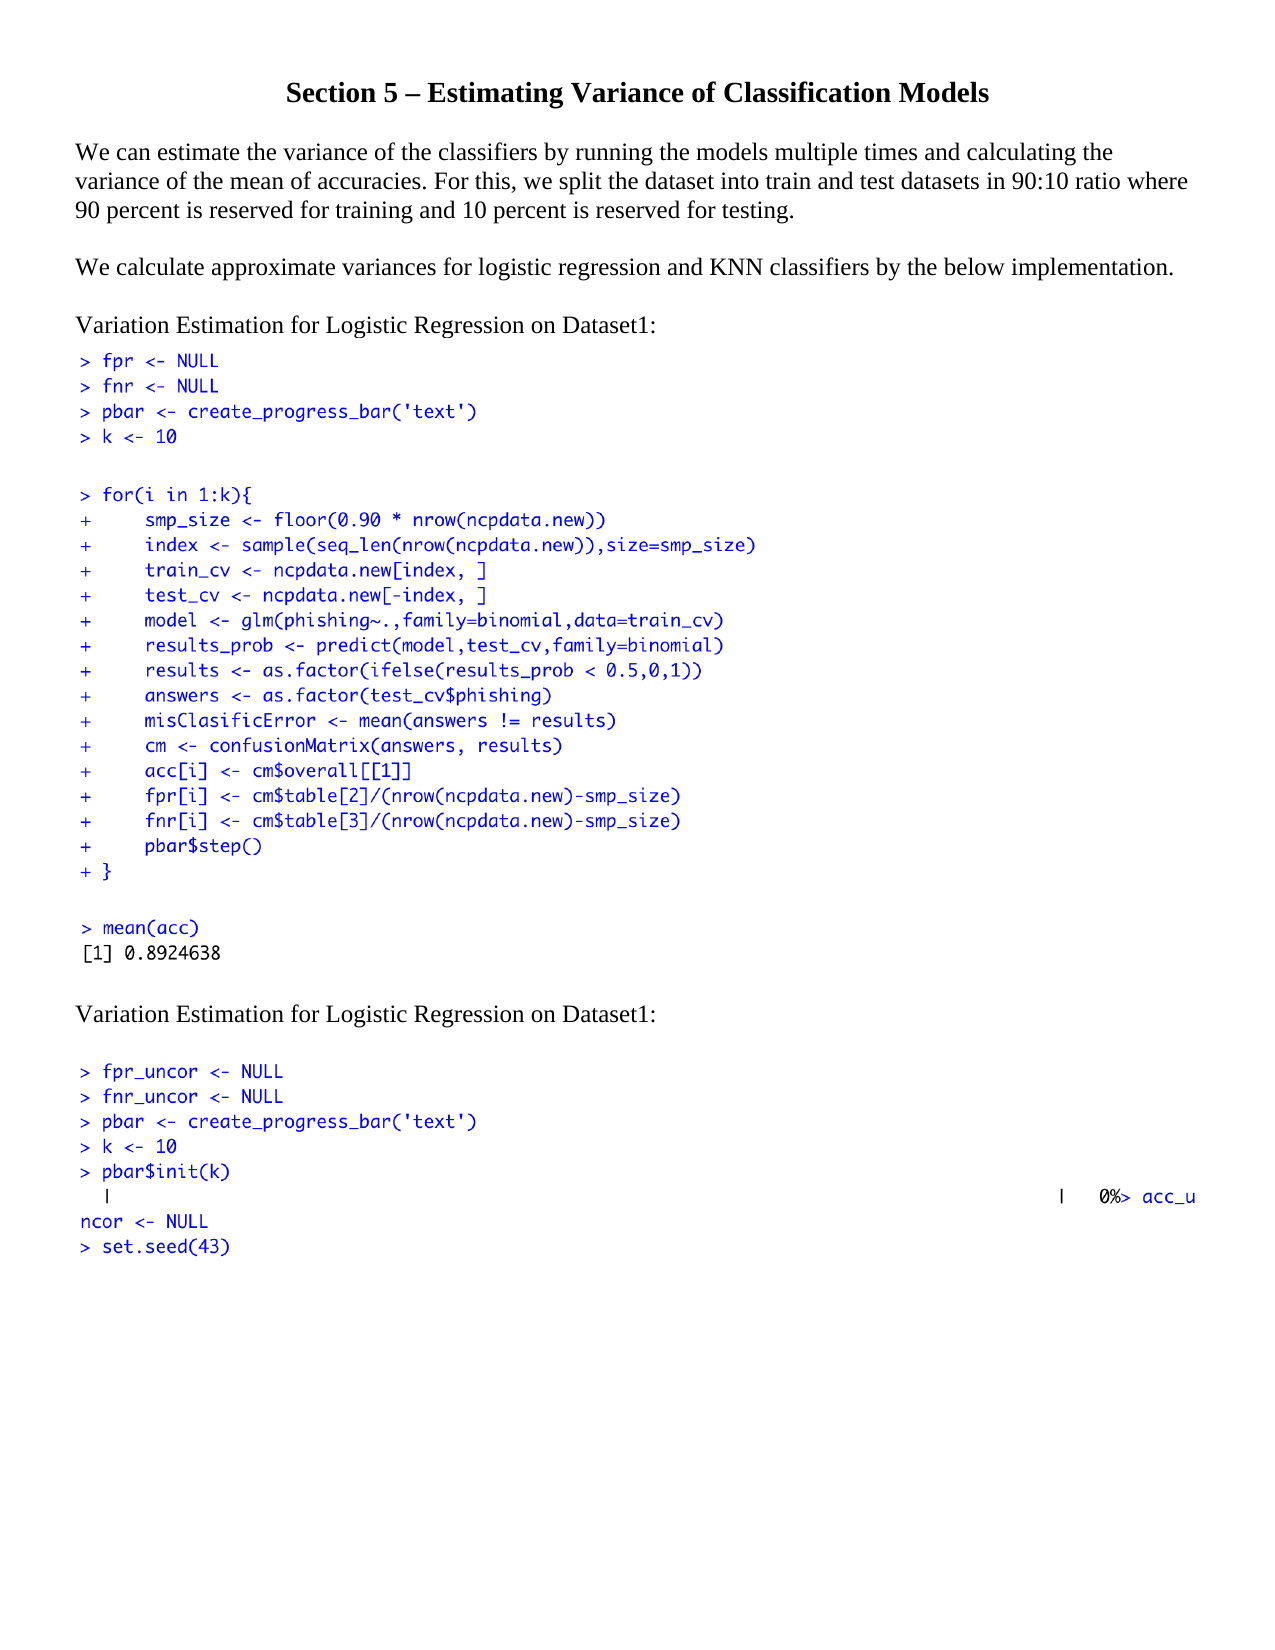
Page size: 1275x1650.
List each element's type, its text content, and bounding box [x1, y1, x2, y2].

text Variation Estimation for Logistic Regression on Dataset1: [75, 999, 1200, 1027]
picture [75, 338, 1200, 450]
text Section 5 – Estimating Variance of Classification Models [75, 75, 1200, 108]
text We can estimate the variance of the classifiers by running the models multiple times and calculating the variance of the mean of accuracies. For this, we split the dataset into train and test datasets in 90:10 ratio where 90 percent is reserved for training and 10 percent is reserved for testing. [75, 137, 1200, 223]
text Variation Estimation for Logistic Regression on Dataset1: [75, 310, 1200, 338]
text We calculate approximate variances for logistic regression and KNN classifiers by the below implementation. [75, 252, 1200, 281]
picture [75, 1056, 1200, 1262]
picture [75, 478, 1200, 884]
picture [75, 912, 1200, 970]
